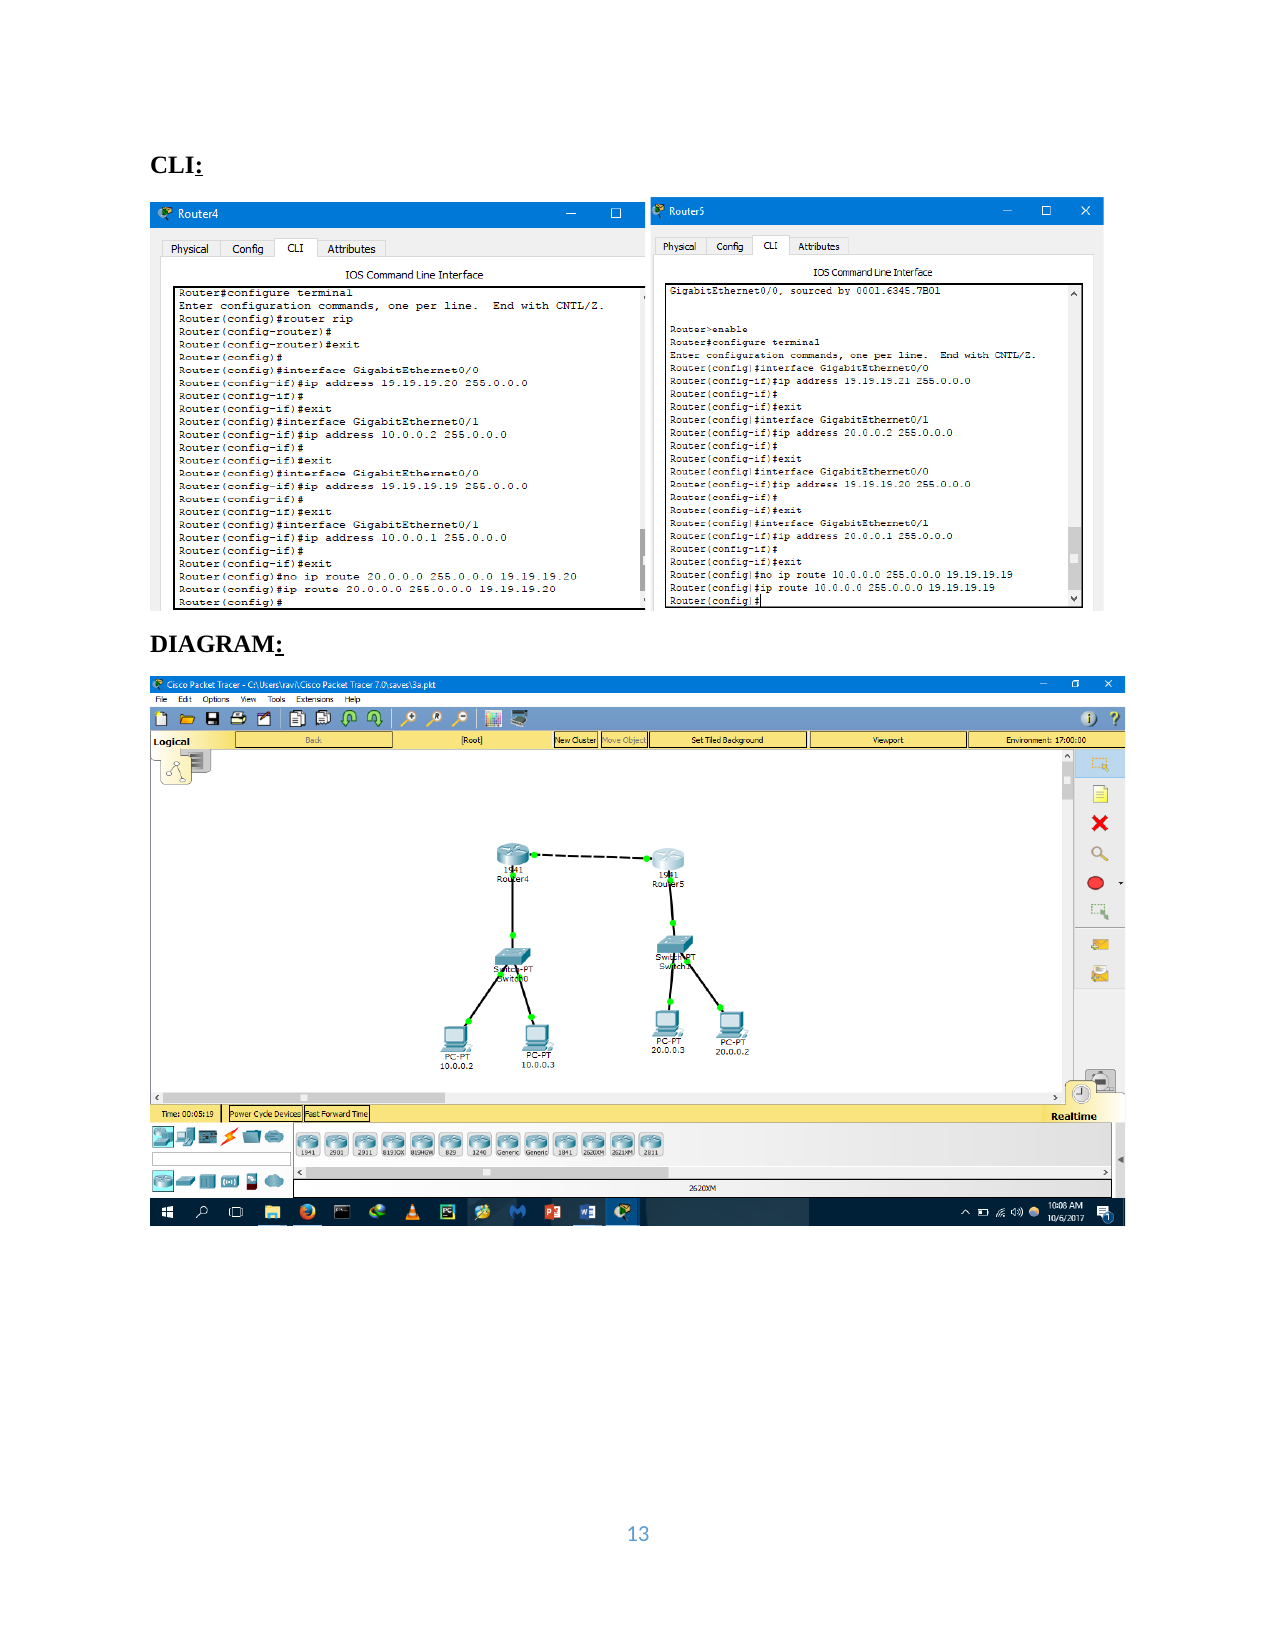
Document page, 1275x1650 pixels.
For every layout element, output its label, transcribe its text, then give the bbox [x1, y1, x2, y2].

picture [650, 197, 1104, 611]
picture [150, 676, 1125, 1226]
text DIAGRAM: [150, 629, 1125, 658]
picture [150, 202, 646, 611]
text CLI: [150, 150, 1125, 179]
